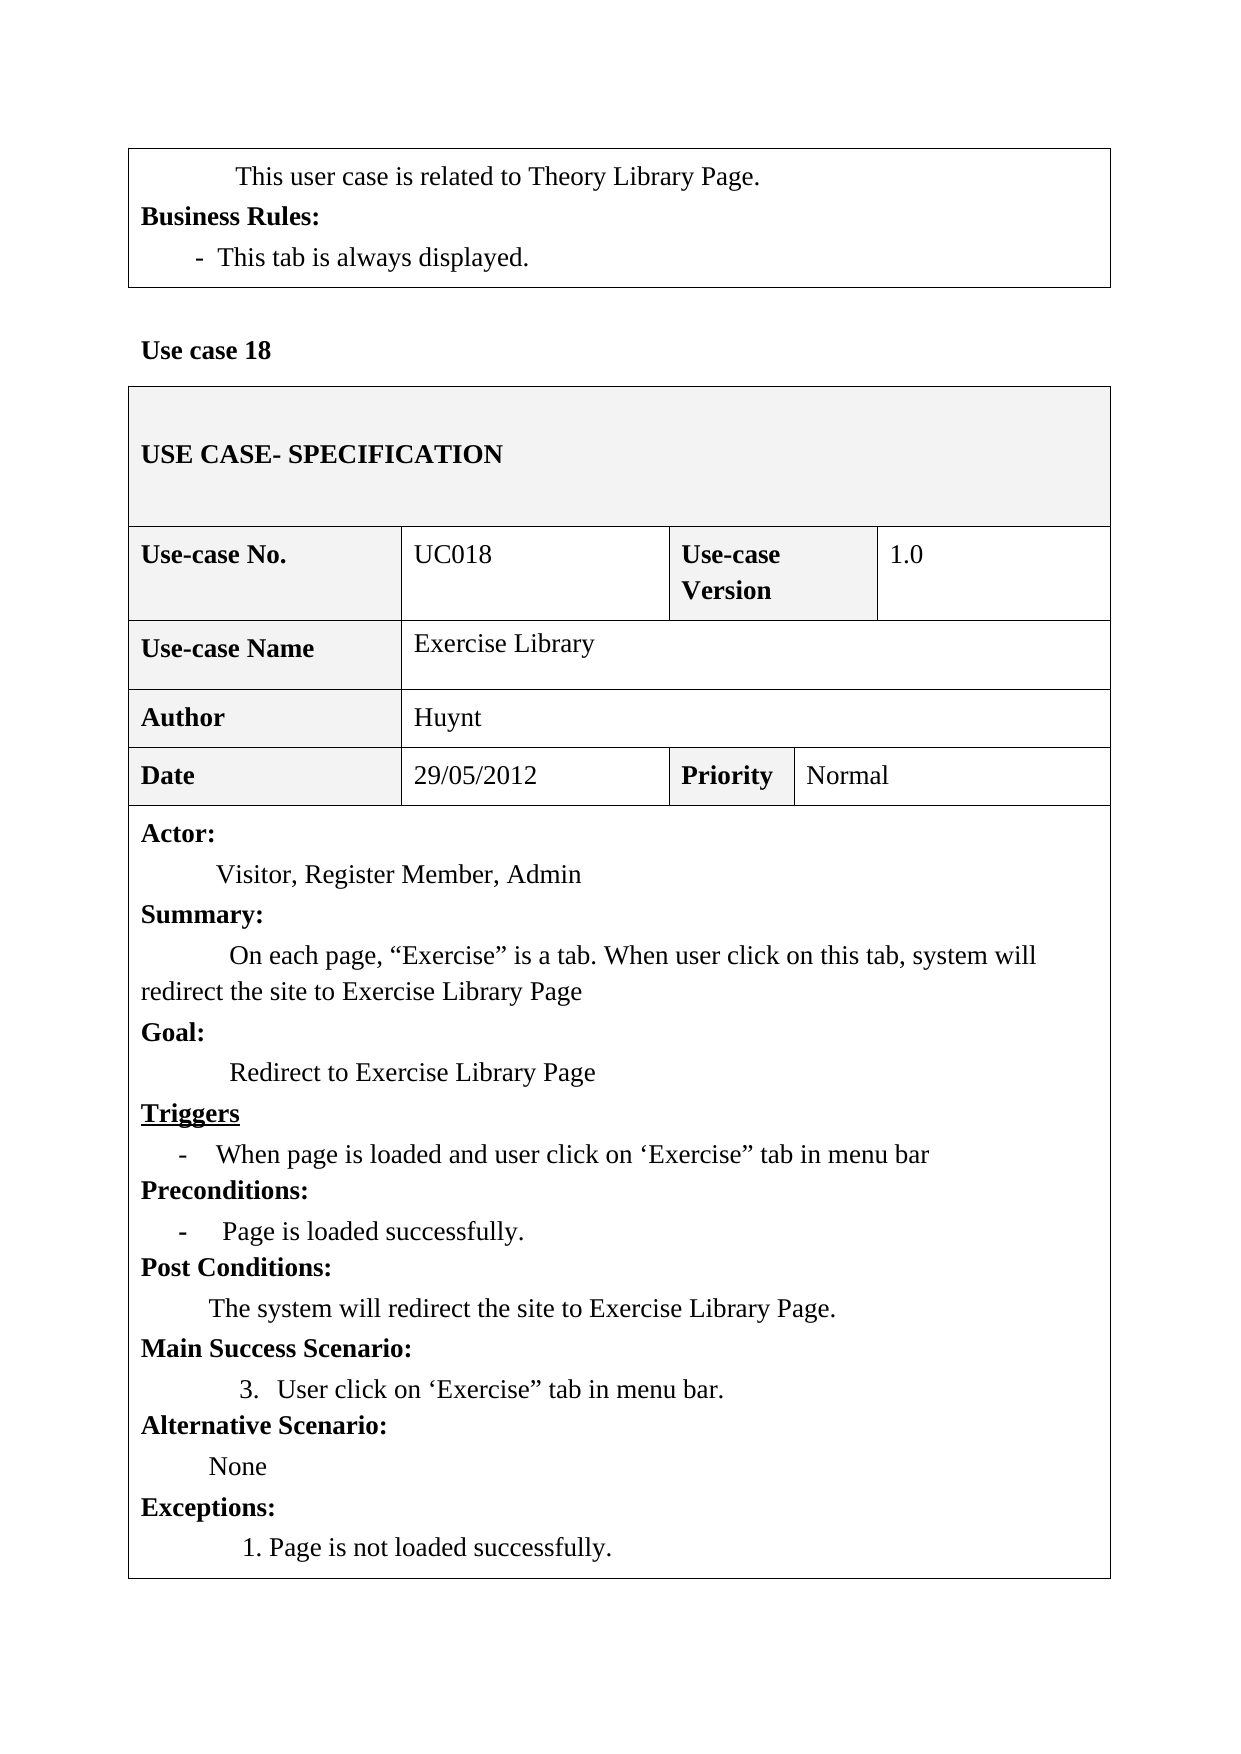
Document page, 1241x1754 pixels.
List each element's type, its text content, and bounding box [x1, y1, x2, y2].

table_header USE CASE- SPECIFICATION [129, 387, 1110, 526]
table_cell Priority [670, 748, 794, 805]
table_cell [129, 149, 1110, 287]
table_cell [129, 806, 1110, 1578]
text Use case 18 [141, 334, 1122, 365]
table_cell Normal [795, 748, 1110, 805]
table_cell Use-case Version [670, 527, 877, 620]
table_cell Huynt [402, 690, 1110, 747]
table_cell Author [129, 690, 401, 747]
table_cell 29/05/2012 [402, 748, 669, 805]
table_cell Date [129, 748, 401, 805]
table_cell 1.0 [878, 527, 1110, 620]
table_cell Exercise Library [402, 621, 1110, 689]
table_cell Use-case No. [129, 527, 401, 620]
table_cell Use-case Name [129, 621, 401, 689]
table_cell UC018 [402, 527, 669, 620]
